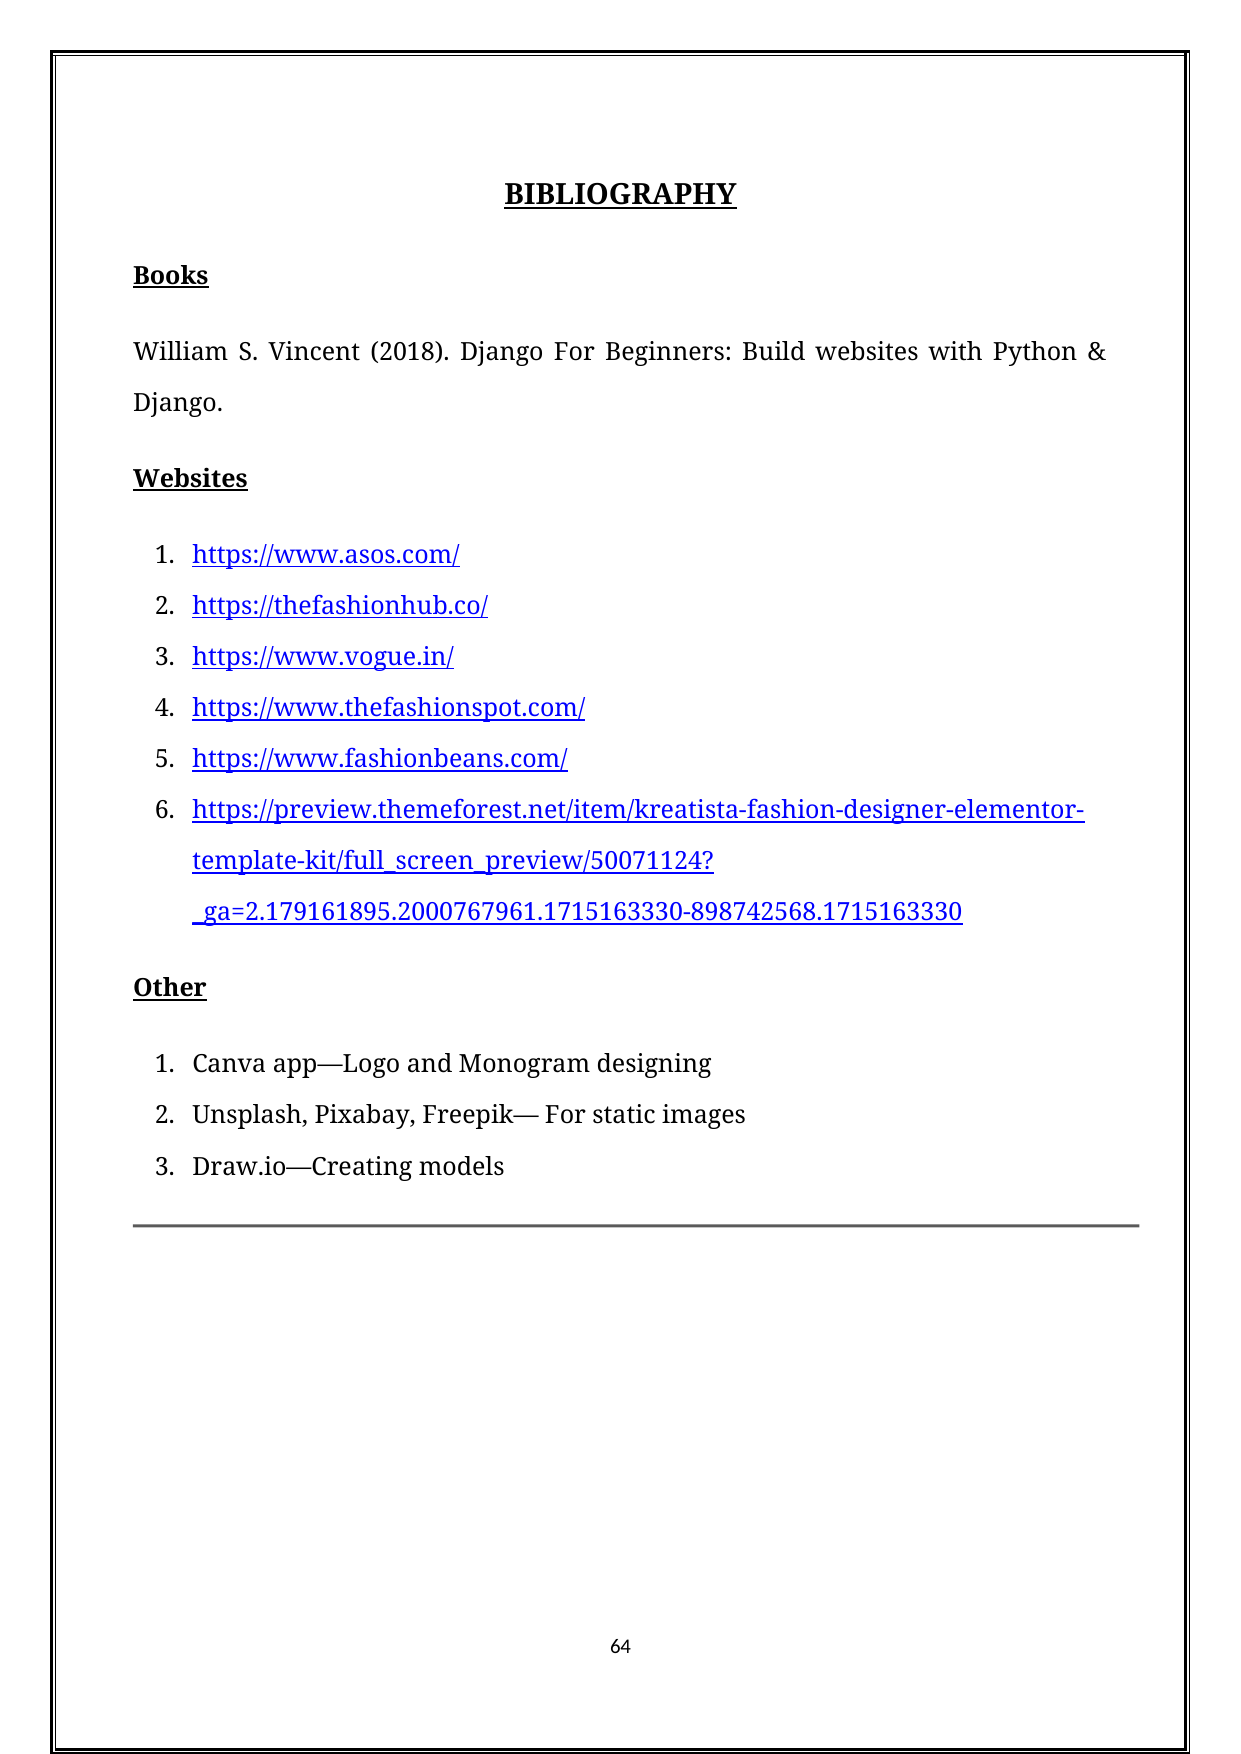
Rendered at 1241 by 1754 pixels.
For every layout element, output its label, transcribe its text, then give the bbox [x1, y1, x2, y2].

text BIBLIOGRAPHY [133, 173, 1107, 213]
list Draw.io―Creating models [154, 1148, 1107, 1182]
text Websites [133, 461, 1107, 495]
list Unsplash, Pixabay, Freepik― For static images [154, 1097, 1107, 1131]
text Other [133, 970, 1107, 1004]
list https://www.vogue.in/ [154, 639, 1107, 673]
list https://preview.themeforest.net/item/kreatista-fashion-designer-elementor-template-kit/full_screen_preview/50071124?_ga=2.179161895.2000767961.1715163330-898742568.1715163330 [154, 792, 1107, 928]
list https://www.asos.com/ [154, 537, 1107, 571]
text Books [133, 258, 1107, 292]
list Canva app―Logo and Monogram designing [154, 1046, 1107, 1080]
list https://www.thefashionspot.com/ [154, 690, 1107, 724]
list https://www.fashionbeans.com/ [154, 741, 1107, 775]
list https://thefashionhub.co/ [154, 588, 1107, 622]
text William S. Vincent (2018). Django For Beginners: Build websites with Python & Django. [133, 334, 1107, 419]
